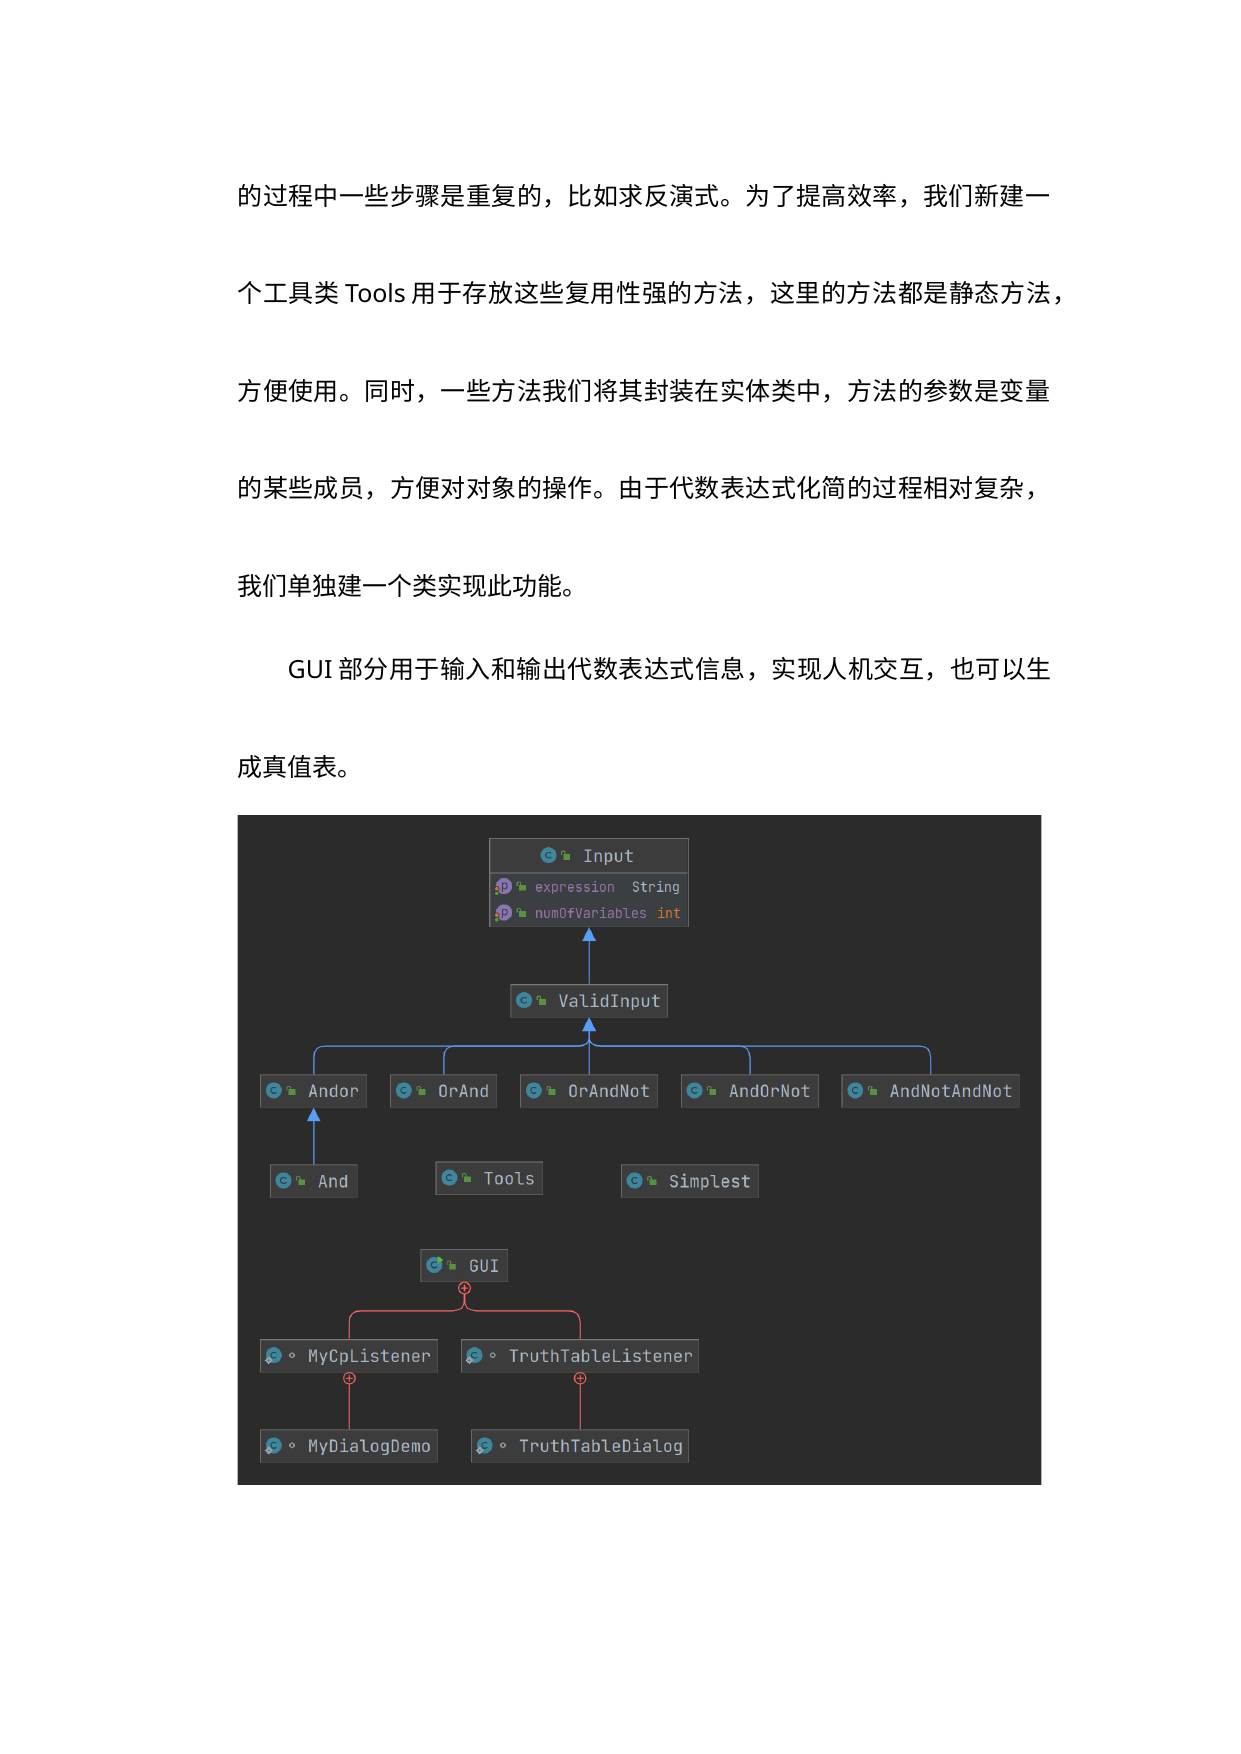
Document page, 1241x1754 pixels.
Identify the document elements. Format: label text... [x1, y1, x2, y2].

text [237, 162, 1053, 617]
text GUI部分用于输入和输出代数表达式信息，实现人机交互，也可以生成真值表。 [237, 635, 1053, 798]
picture [237, 815, 1042, 1485]
